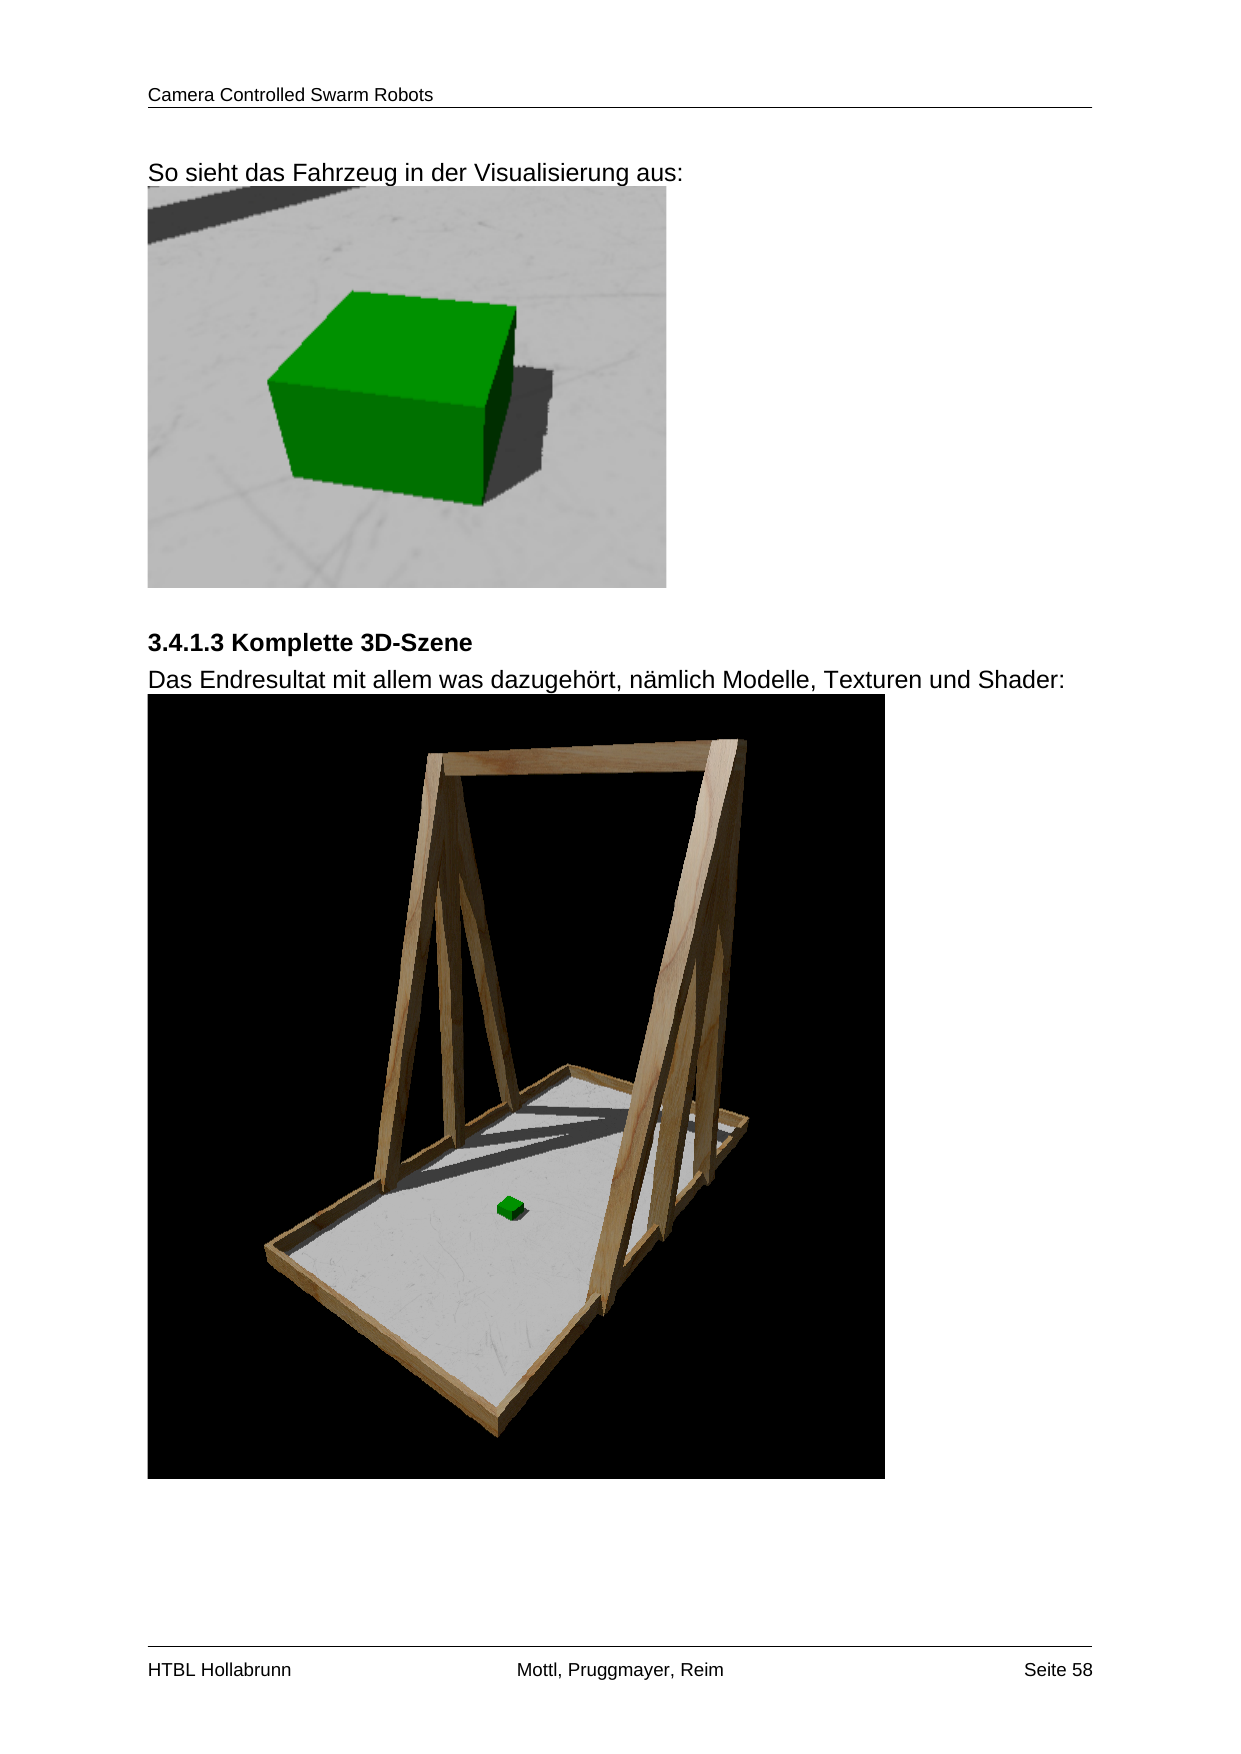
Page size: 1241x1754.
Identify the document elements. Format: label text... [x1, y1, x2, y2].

text So sieht das Fahrzeug in der Visualisierung aus: [148, 155, 1092, 186]
text Das Endresultat mit allem was dazugehört, nämlich Modelle, Texturen und Shader: [148, 663, 1092, 694]
subtitle Komplette 3D-Szene [148, 625, 1092, 657]
picture [147, 694, 885, 1479]
picture [147, 186, 667, 588]
